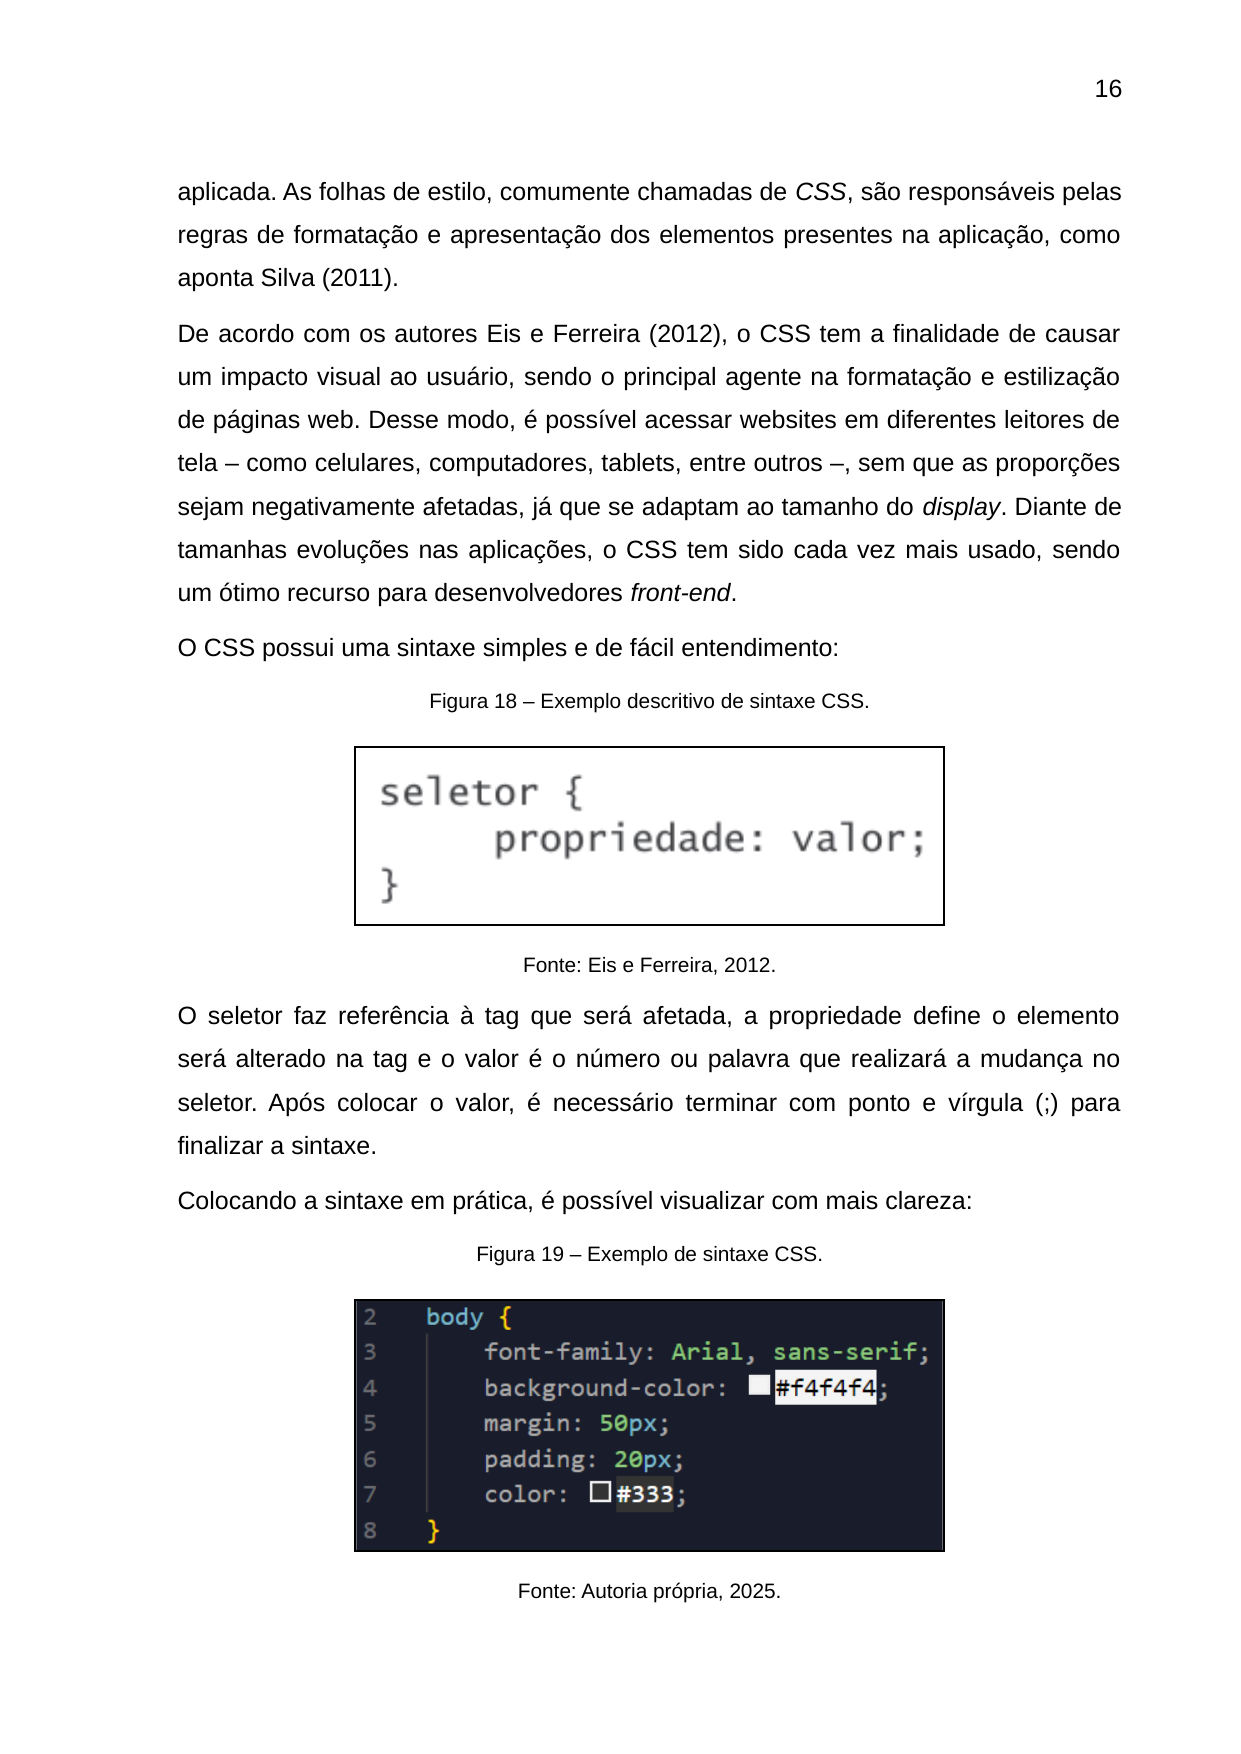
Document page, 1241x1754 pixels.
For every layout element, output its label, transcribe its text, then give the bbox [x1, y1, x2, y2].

text De acordo com os autores Eis e Ferreira (2012), o CSS tem a finalidade de causar um impacto visual ao usuário, sendo o principal agente na formatação e estilização de páginas web. Desse modo, é possível acessar websites em diferentes leitores de tela – como celulares, computadores, tablets, entre outros –, sem que as proporções sejam negativamente afetadas, já que se adaptam ao tamanho do display. Diante de tamanhas evoluções nas aplicações, o CSS tem sido cada vez mais usado, sendo um ótimo recurso para desenvolvedores front-end. [177, 319, 1122, 607]
picture [356, 1301, 943, 1550]
text Fonte: Eis e Ferreira, 2012. [177, 953, 1122, 977]
text Colocando a sintaxe em prática, é possível visualizar com mais clareza: [177, 1186, 1122, 1215]
picture [356, 748, 943, 924]
text O CSS possui uma sintaxe simples e de fácil entendimento: [177, 633, 1122, 662]
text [177, 177, 1122, 292]
text O seletor faz referência à tag que será afetada, a propriedade define o elemento será alterado na tag e o valor é o número ou palavra que realizará a mudança no seletor. Após colocar o valor, é necessário terminar com ponto e vírgula (;) para finalizar a sintaxe. [177, 1001, 1122, 1159]
text Fonte: Autoria própria, 2025. [177, 1579, 1122, 1603]
